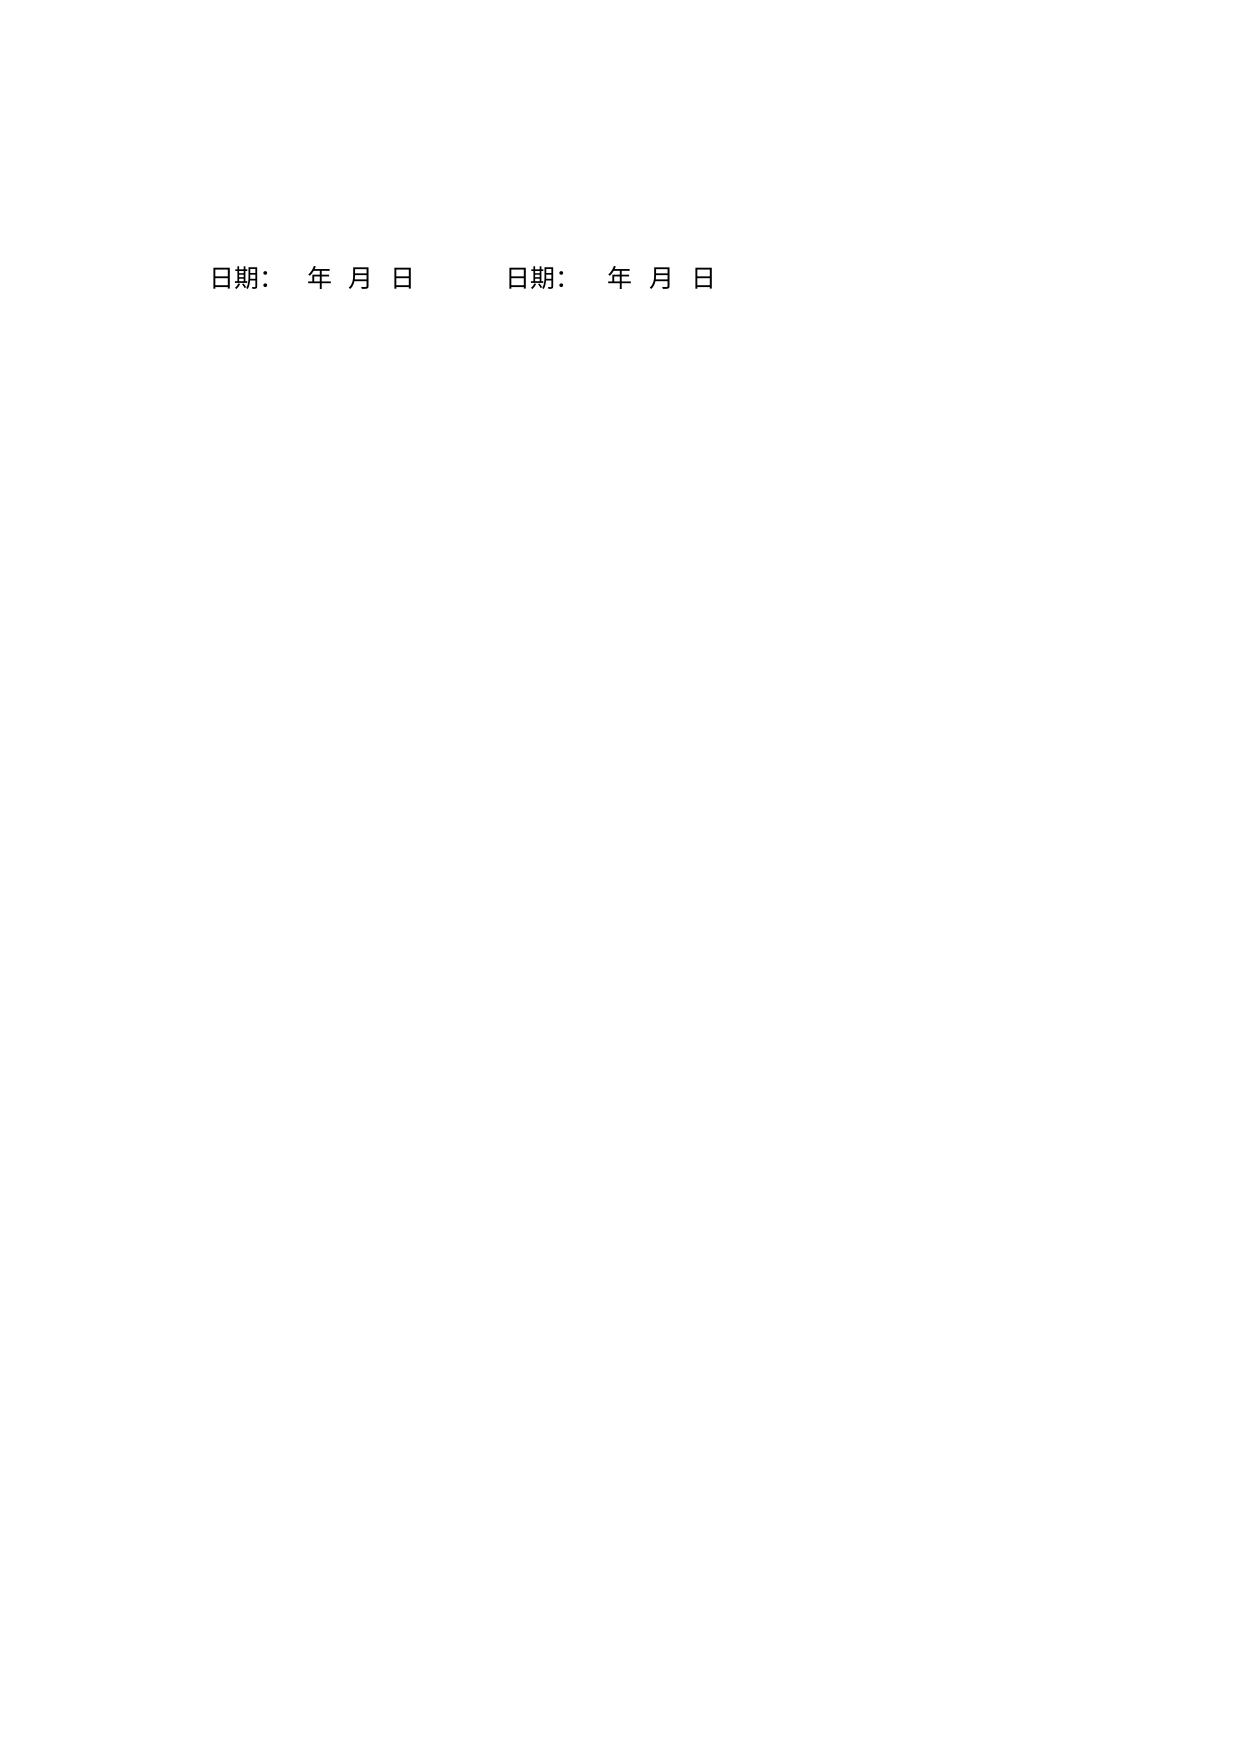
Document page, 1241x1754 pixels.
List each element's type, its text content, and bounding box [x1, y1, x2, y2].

text 日期： 年 月 日 日期： 年 月 日 [159, 244, 1081, 309]
